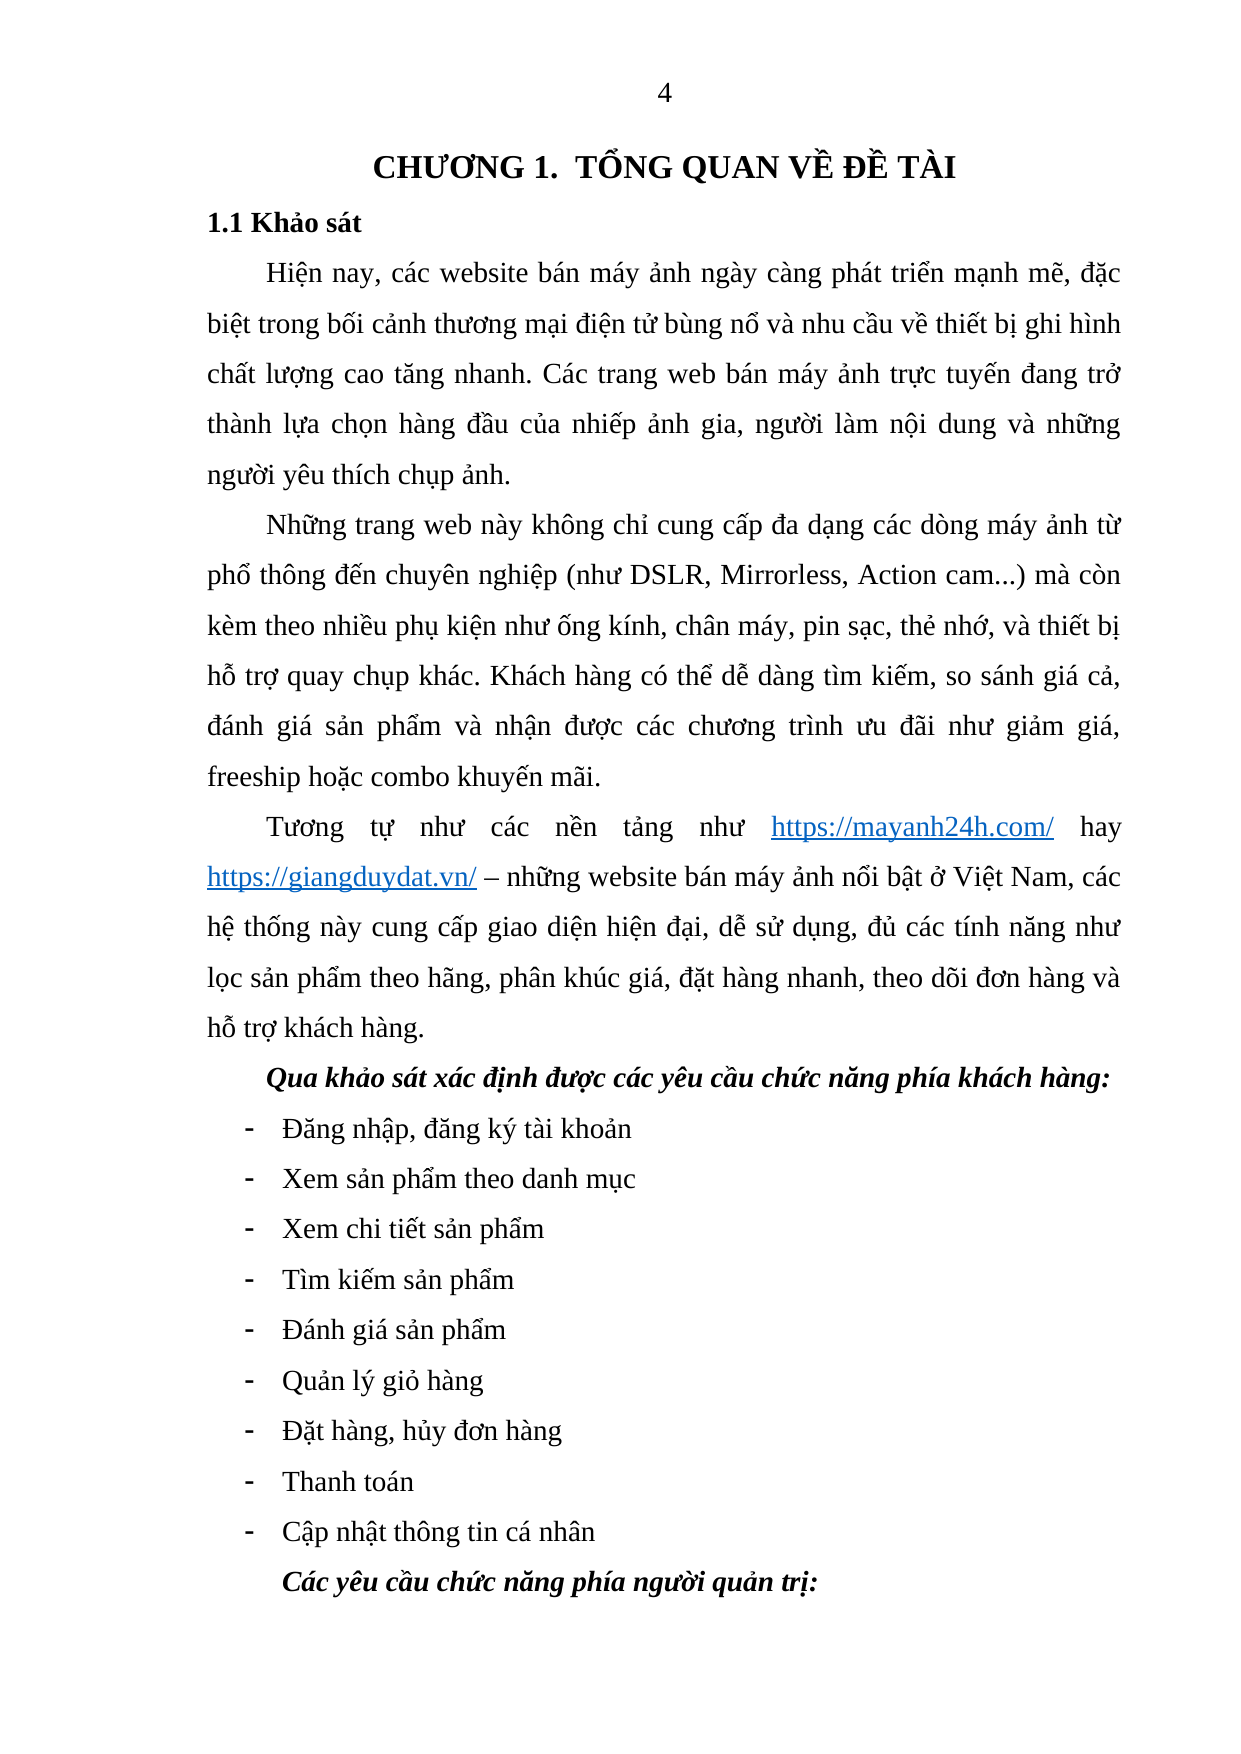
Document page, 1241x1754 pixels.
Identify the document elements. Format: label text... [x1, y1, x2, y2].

list Quản lý giỏ hàng [244, 1363, 1122, 1397]
list Cập nhật thông tin cá nhân [244, 1514, 1122, 1548]
list Đăng nhập, đăng ký tài khoản [244, 1111, 1122, 1144]
list Xem chi tiết sản phẩm [244, 1212, 1122, 1245]
list Thanh toán [244, 1464, 1122, 1497]
text Những trang web này không chỉ cung cấp đa dạng các dòng máy ảnh từ phổ thông đến chuyên nghiệp (như DSLR, Mirrorless, Action cam...) mà còn kèm theo nhiều phụ kiện như ống kính, chân máy, pin sạc, thẻ nhớ, và thiết bị hỗ trợ quay chụp khác. Khách hàng có thể dễ dàng tìm kiếm, so sánh giá cả, đánh giá sản phẩm và nhận được các chương trình ưu đãi như giảm giá, freeship hoặc combo khuyến mãi. [207, 507, 1122, 792]
subtitle TỔNG QUAN VỀ ĐỀ TÀI [207, 148, 1122, 186]
list Xem sản phẩm theo danh mục [244, 1161, 1122, 1195]
list Các yêu cầu chức năng phía người quản trị: [282, 1564, 1122, 1598]
text Qua khảo sát xác định được các yêu cầu chức năng phía khách hàng: [207, 1061, 1122, 1094]
text Hiện nay, các website bán máy ảnh ngày càng phát triển mạnh mẽ, đặc biệt trong bối cảnh thương mại điện tử bùng nổ và nhu cầu về thiết bị ghi hình chất lượng cao tăng nhanh. Các trang web bán máy ảnh trực tuyến đang trở thành lựa chọn hàng đầu của nhiếp ảnh gia, người làm nội dung và những người yêu thích chụp ảnh. [207, 256, 1122, 490]
text Tương tự như các nền tảng như https://mayanh24h.com/ hay https://giangduydat.vn/ – những website bán máy ảnh nổi bật ở Việt Nam, các hệ thống này cung cấp giao diện hiện đại, dễ sử dụng, đủ các tính năng như lọc sản phẩm theo hãng, phân khúc giá, đặt hàng nhanh, theo dõi đơn hàng và hỗ trợ khách hàng. [207, 809, 1122, 1044]
list Đánh giá sản phẩm [244, 1312, 1122, 1346]
list Đặt hàng, hủy đơn hàng [244, 1413, 1122, 1447]
subtitle Khảo sát [207, 205, 1122, 239]
list Tìm kiếm sản phẩm [244, 1262, 1122, 1296]
